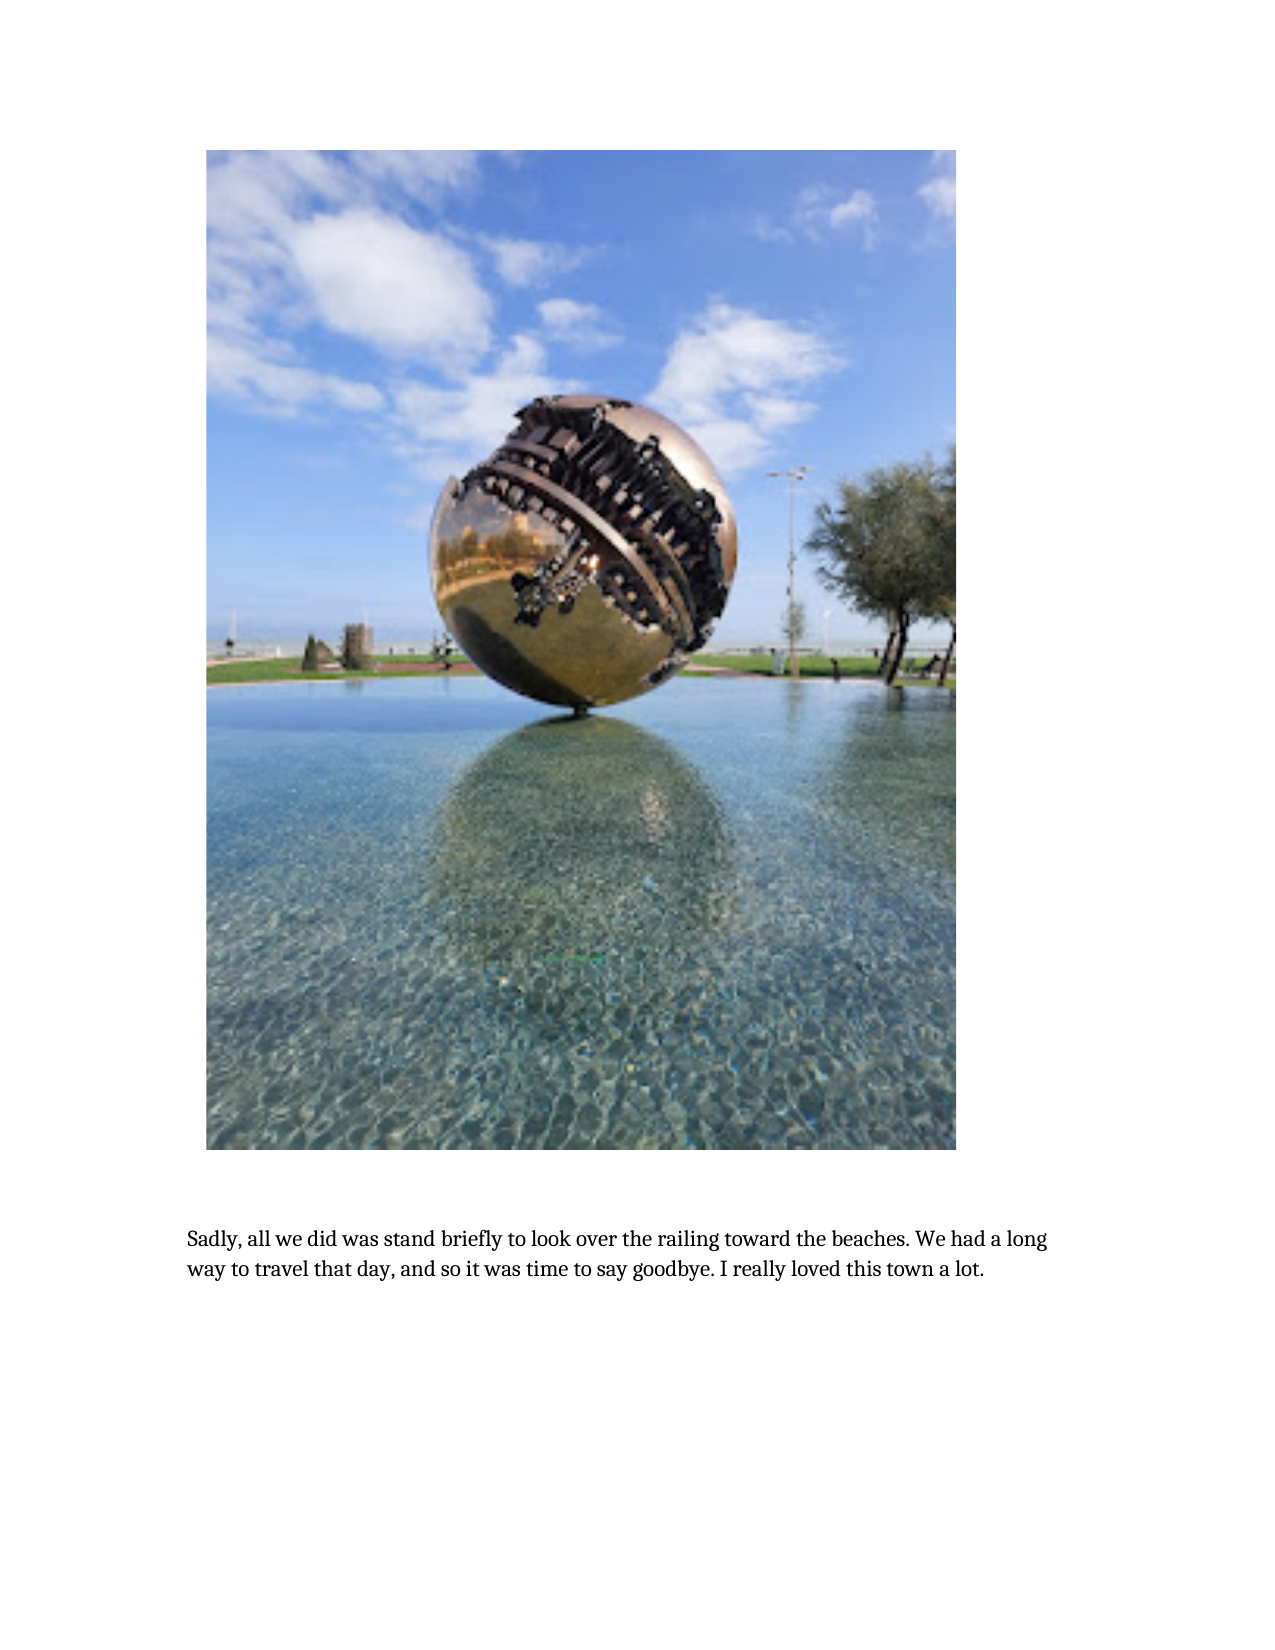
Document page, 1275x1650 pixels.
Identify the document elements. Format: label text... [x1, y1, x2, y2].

text Sadly, all we did was stand briefly to look over the railing toward the beaches. We had a long way to travel that day, and so it was time to say goodbye. I really loved this town a lot. [187, 1226, 1087, 1282]
picture [206, 150, 957, 1150]
